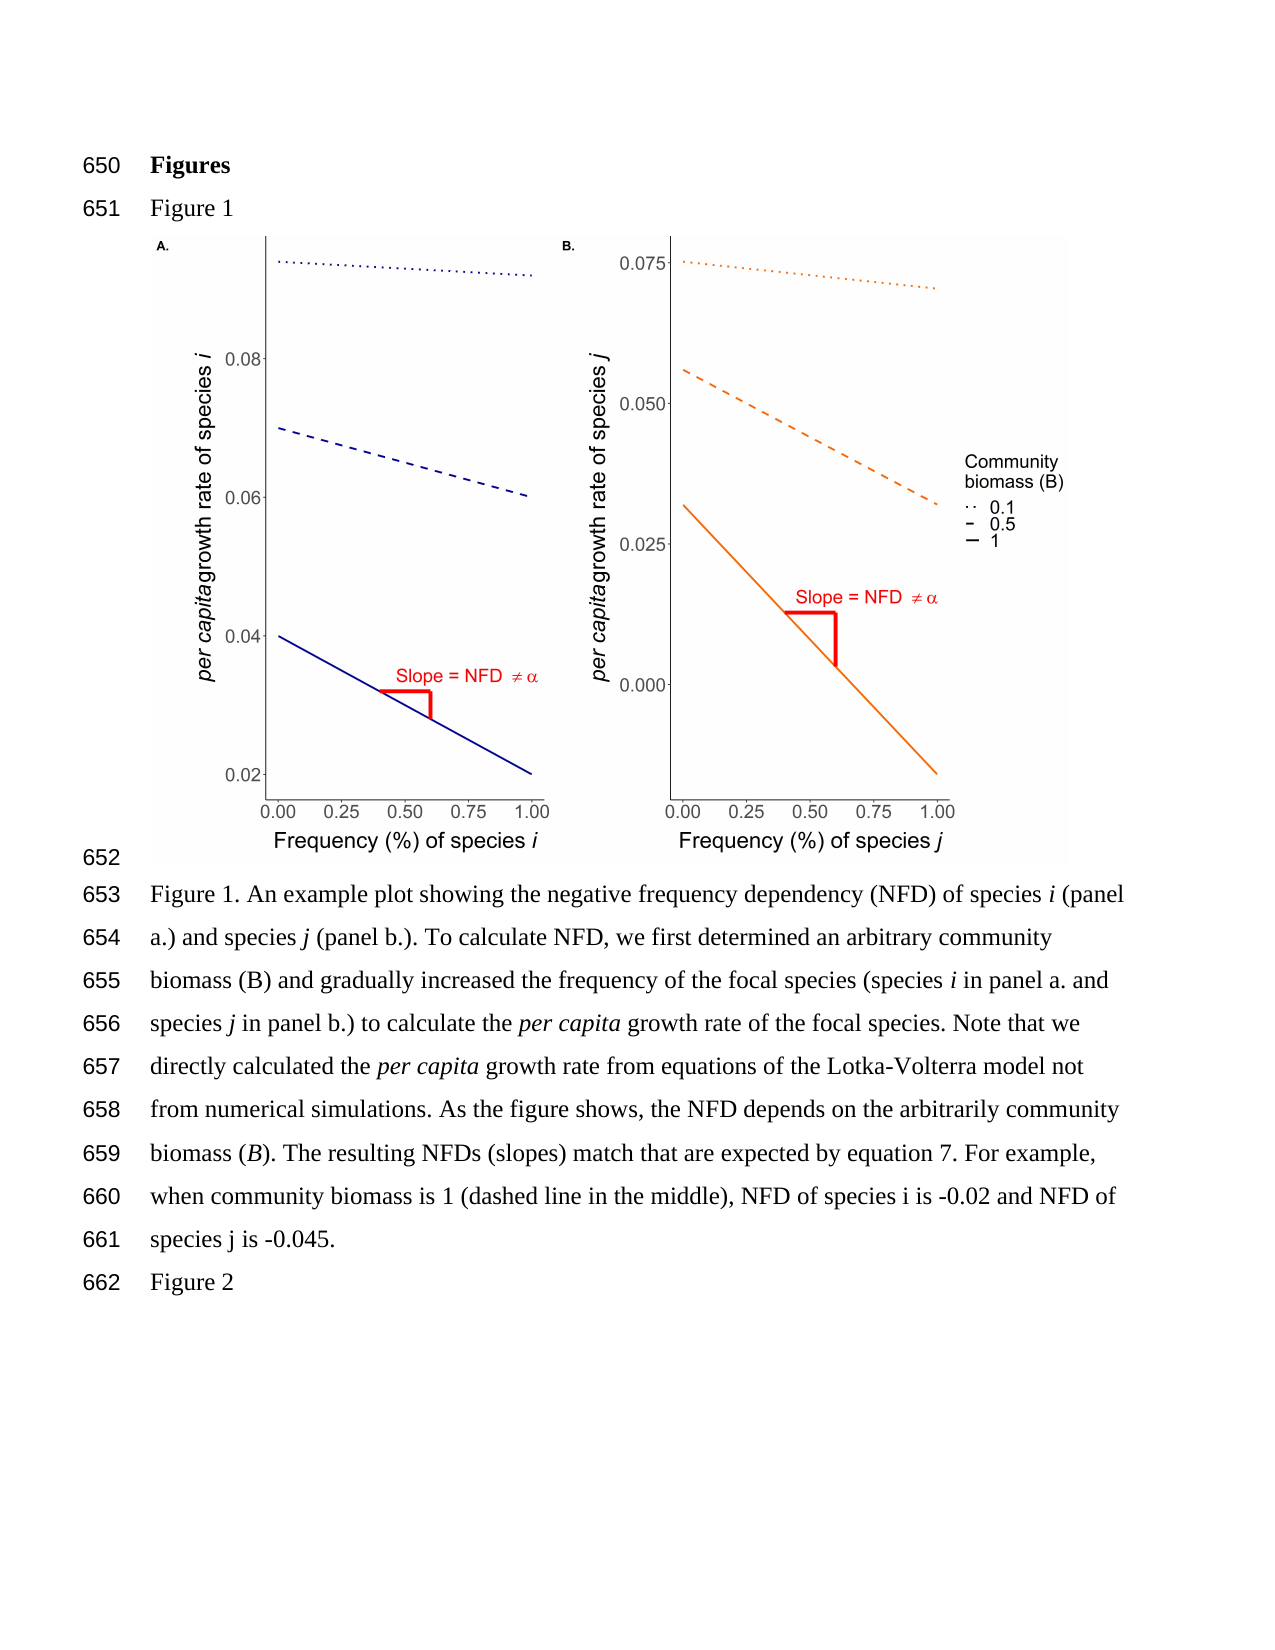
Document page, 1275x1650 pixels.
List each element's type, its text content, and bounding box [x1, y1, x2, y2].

text Figure 1 [150, 193, 1125, 222]
text Figure 2 [150, 1267, 1125, 1296]
text Figures [150, 150, 1125, 179]
picture [150, 236, 1068, 866]
text Figure 1. An example plot showing the negative frequency dependency (NFD) of species i (panel a.) and species j (panel b.). To calculate NFD, we first determined an arbitrary community biomass (B) and gradually increased the frequency of the focal species (species i in panel a. and species j in panel b.) to calculate the per capita growth rate of the focal species. Note that we directly calculated the per capita growth rate from equations of the Lotka-Volterra model not from numerical simulations. As the figure shows, the NFD depends on the arbitrarily community biomass (B). The resulting NFDs (slopes) match that are expected by equation 7. For example, when community biomass is 1 (dashed line in the middle), NFD of species i is -0.02 and NFD of species j is -0.045. [150, 879, 1125, 1253]
